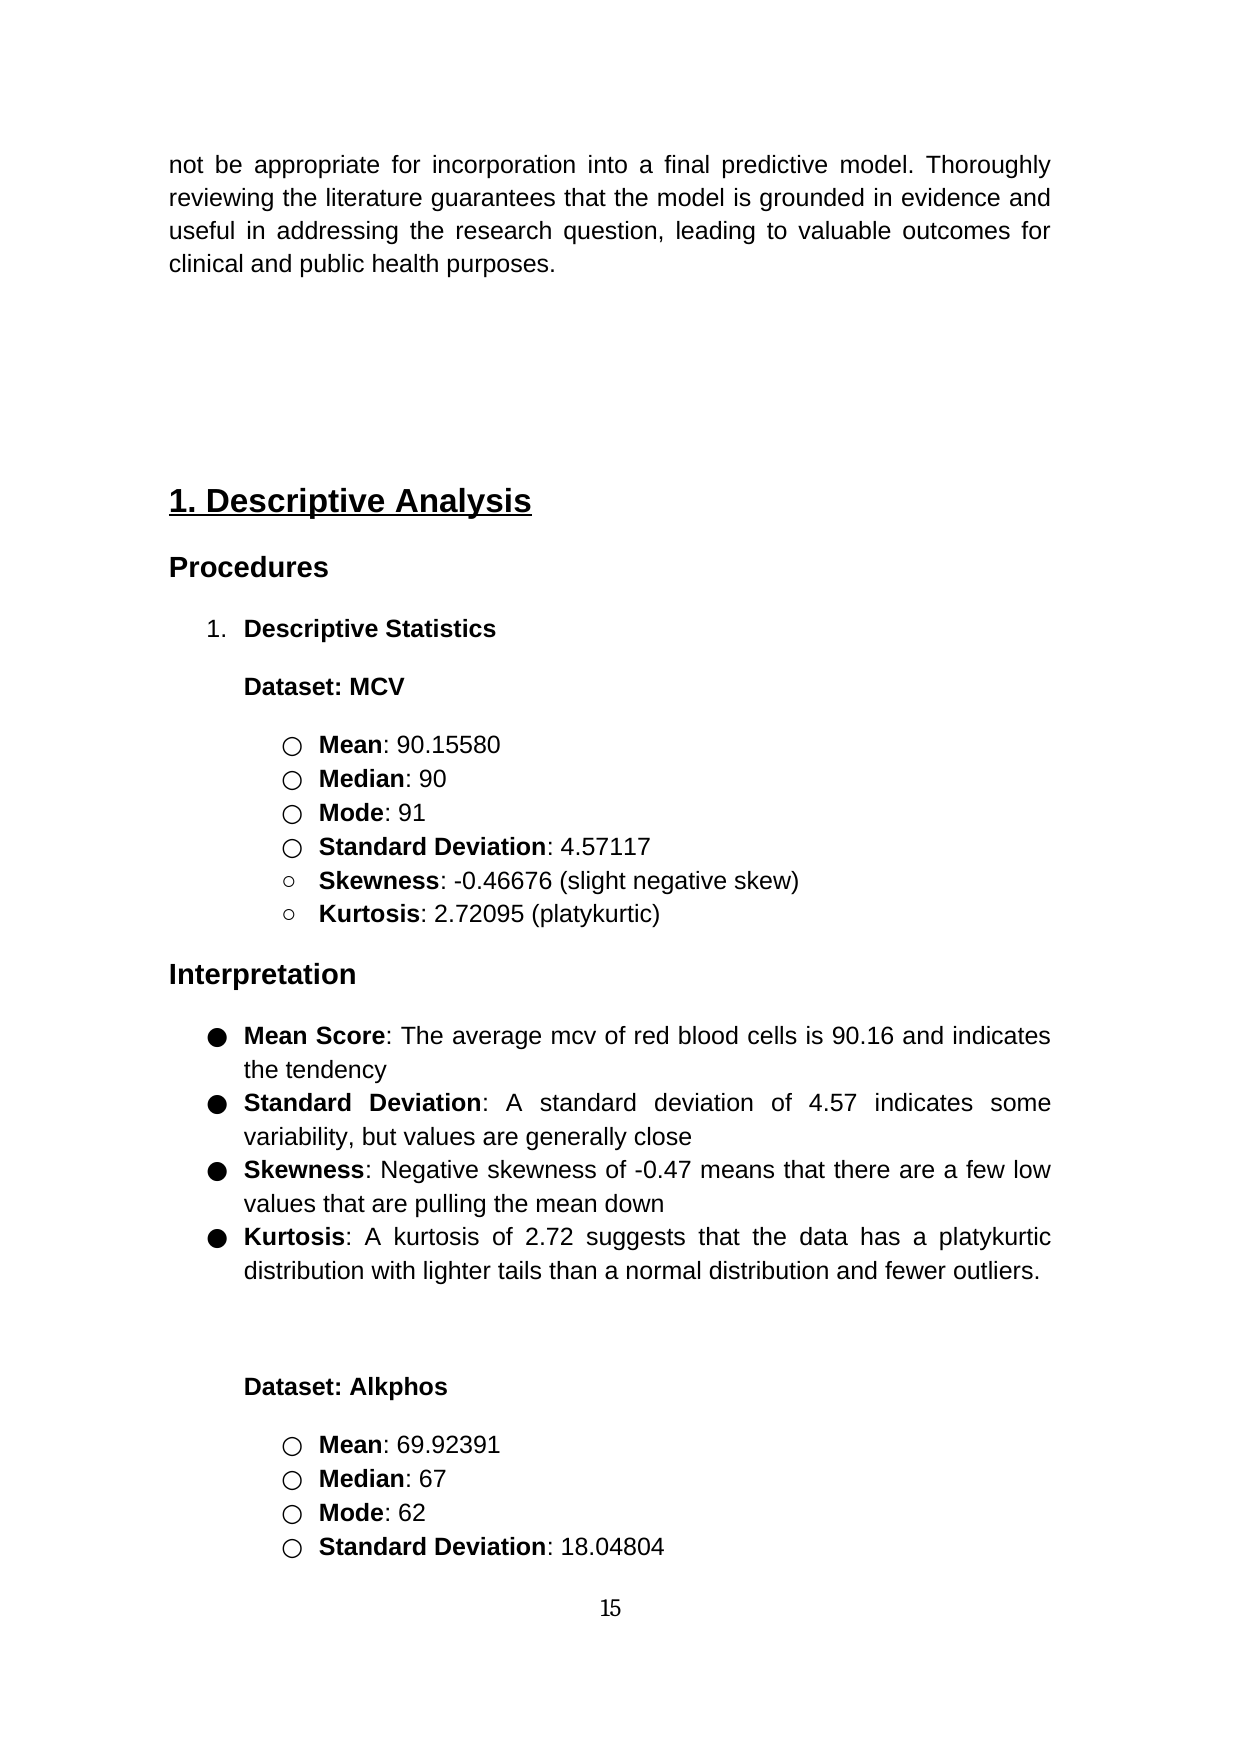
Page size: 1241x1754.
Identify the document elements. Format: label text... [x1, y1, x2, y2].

list Kurtosis: A kurtosis of 2.72 suggests that the data has a platykurtic distribution with lighter tails than a normal distribution and fewer outliers. [206, 1222, 1053, 1284]
list Skewness: -0.46676 (slight negative skew) [281, 866, 1053, 895]
text Interpretation [169, 957, 1053, 991]
list Standard Deviation: 18.04804 [281, 1532, 1053, 1562]
text Procedures [169, 550, 1053, 584]
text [169, 150, 1053, 278]
list Standard Deviation: A standard deviation of 4.57 indicates some variability, but values are generally close [206, 1088, 1053, 1150]
list Descriptive Statistics [206, 614, 1053, 643]
list Mean Score: The average mcv of red blood cells is 90.16 and indicates the tendency [206, 1021, 1053, 1083]
list Skewness: Negative skewness of -0.47 means that there are a few low values that are pulling the mean down [206, 1155, 1053, 1217]
text 1. Descriptive Analysis [169, 481, 1053, 519]
text Dataset: Alkphos [244, 1372, 1053, 1400]
list Median: 90 [281, 764, 1053, 794]
list Standard Deviation: 4.57117 [281, 832, 1053, 862]
list Kurtosis: 2.72095 (platykurtic) [281, 899, 1053, 928]
list Mode: 62 [281, 1498, 1053, 1527]
list Mean: 90.15580 [281, 730, 1053, 759]
text Dataset: MCV [244, 672, 1053, 701]
list Mean: 69.92391 [281, 1430, 1053, 1459]
list Median: 67 [281, 1464, 1053, 1493]
list Mode: 91 [281, 798, 1053, 828]
